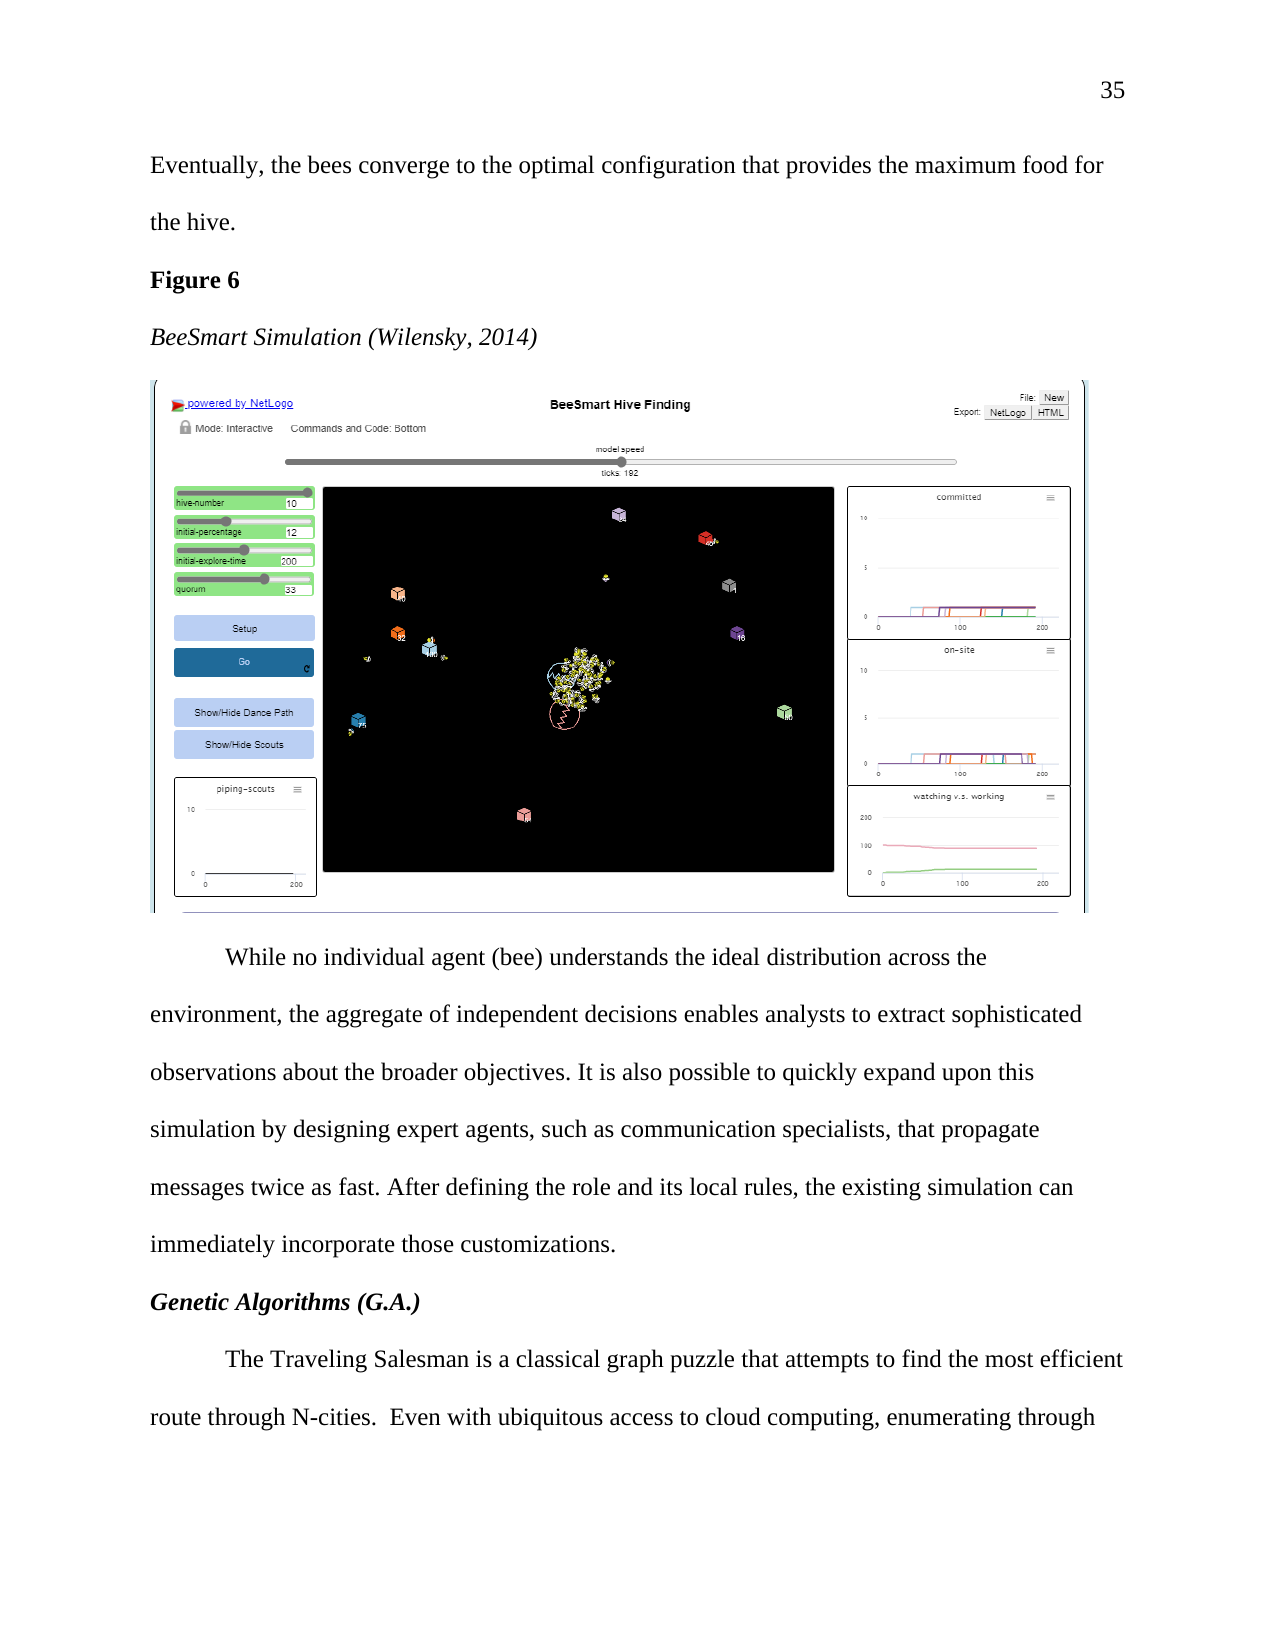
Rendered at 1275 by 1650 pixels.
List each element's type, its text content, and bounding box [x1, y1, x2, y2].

subtitle Genetic Algorithms (G.A.) [150, 1287, 1125, 1315]
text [150, 1344, 1125, 1430]
picture [150, 380, 1089, 913]
text Figure 6 BeeSmart Simulation (Wilensky, 2014) [150, 265, 1125, 351]
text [150, 150, 1125, 236]
text While no individual agent (bee) understands the ideal distribution across the environment, the aggregate of independent decisions enables analysts to extract sophisticated observations about the broader objectives. It is also possible to quickly expand upon this simulation by designing expert agents, such as communication specialists, that propagate messages twice as fast. After defining the role and its local rules, the existing simulation can immediately incorporate those customizations. [150, 942, 1125, 1258]
